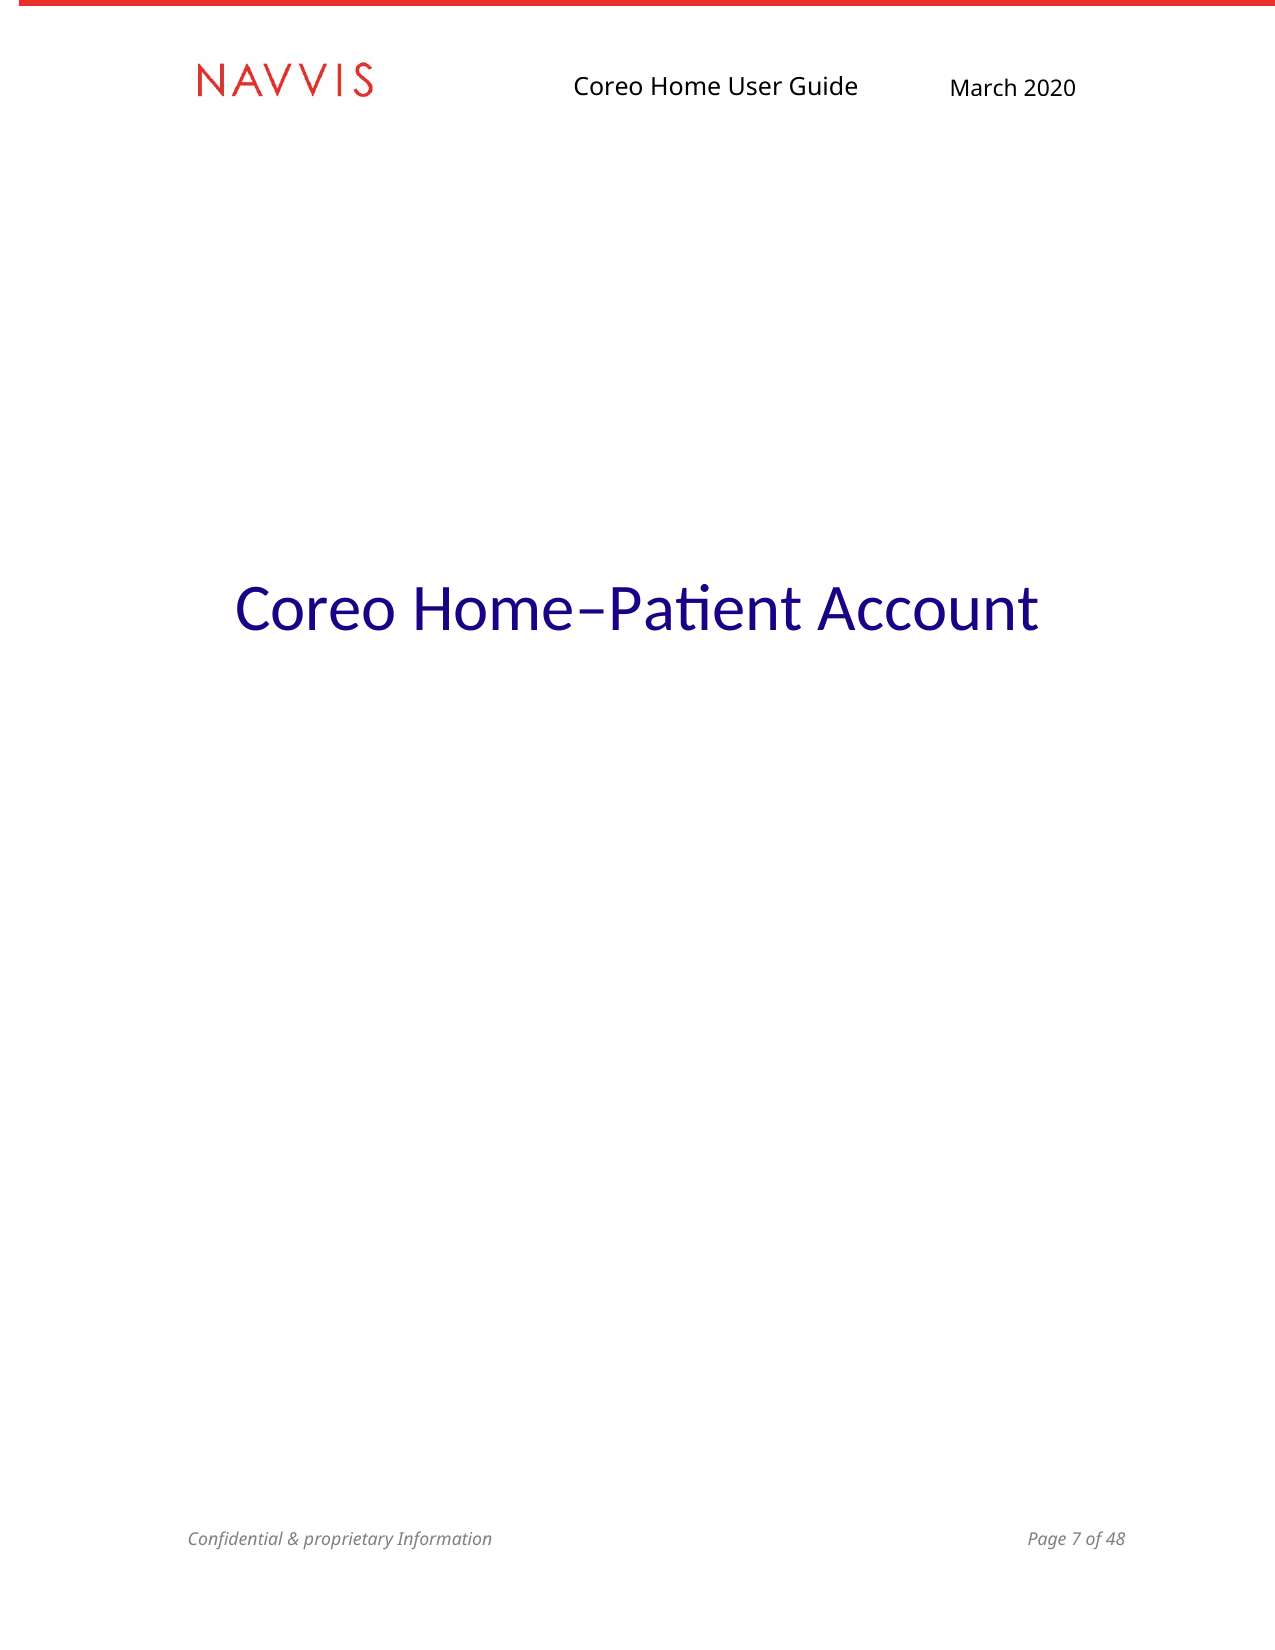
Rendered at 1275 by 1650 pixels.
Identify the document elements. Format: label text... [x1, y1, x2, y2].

title Coreo Home–Patient Account [187, 566, 1087, 647]
picture [187, 55, 383, 104]
